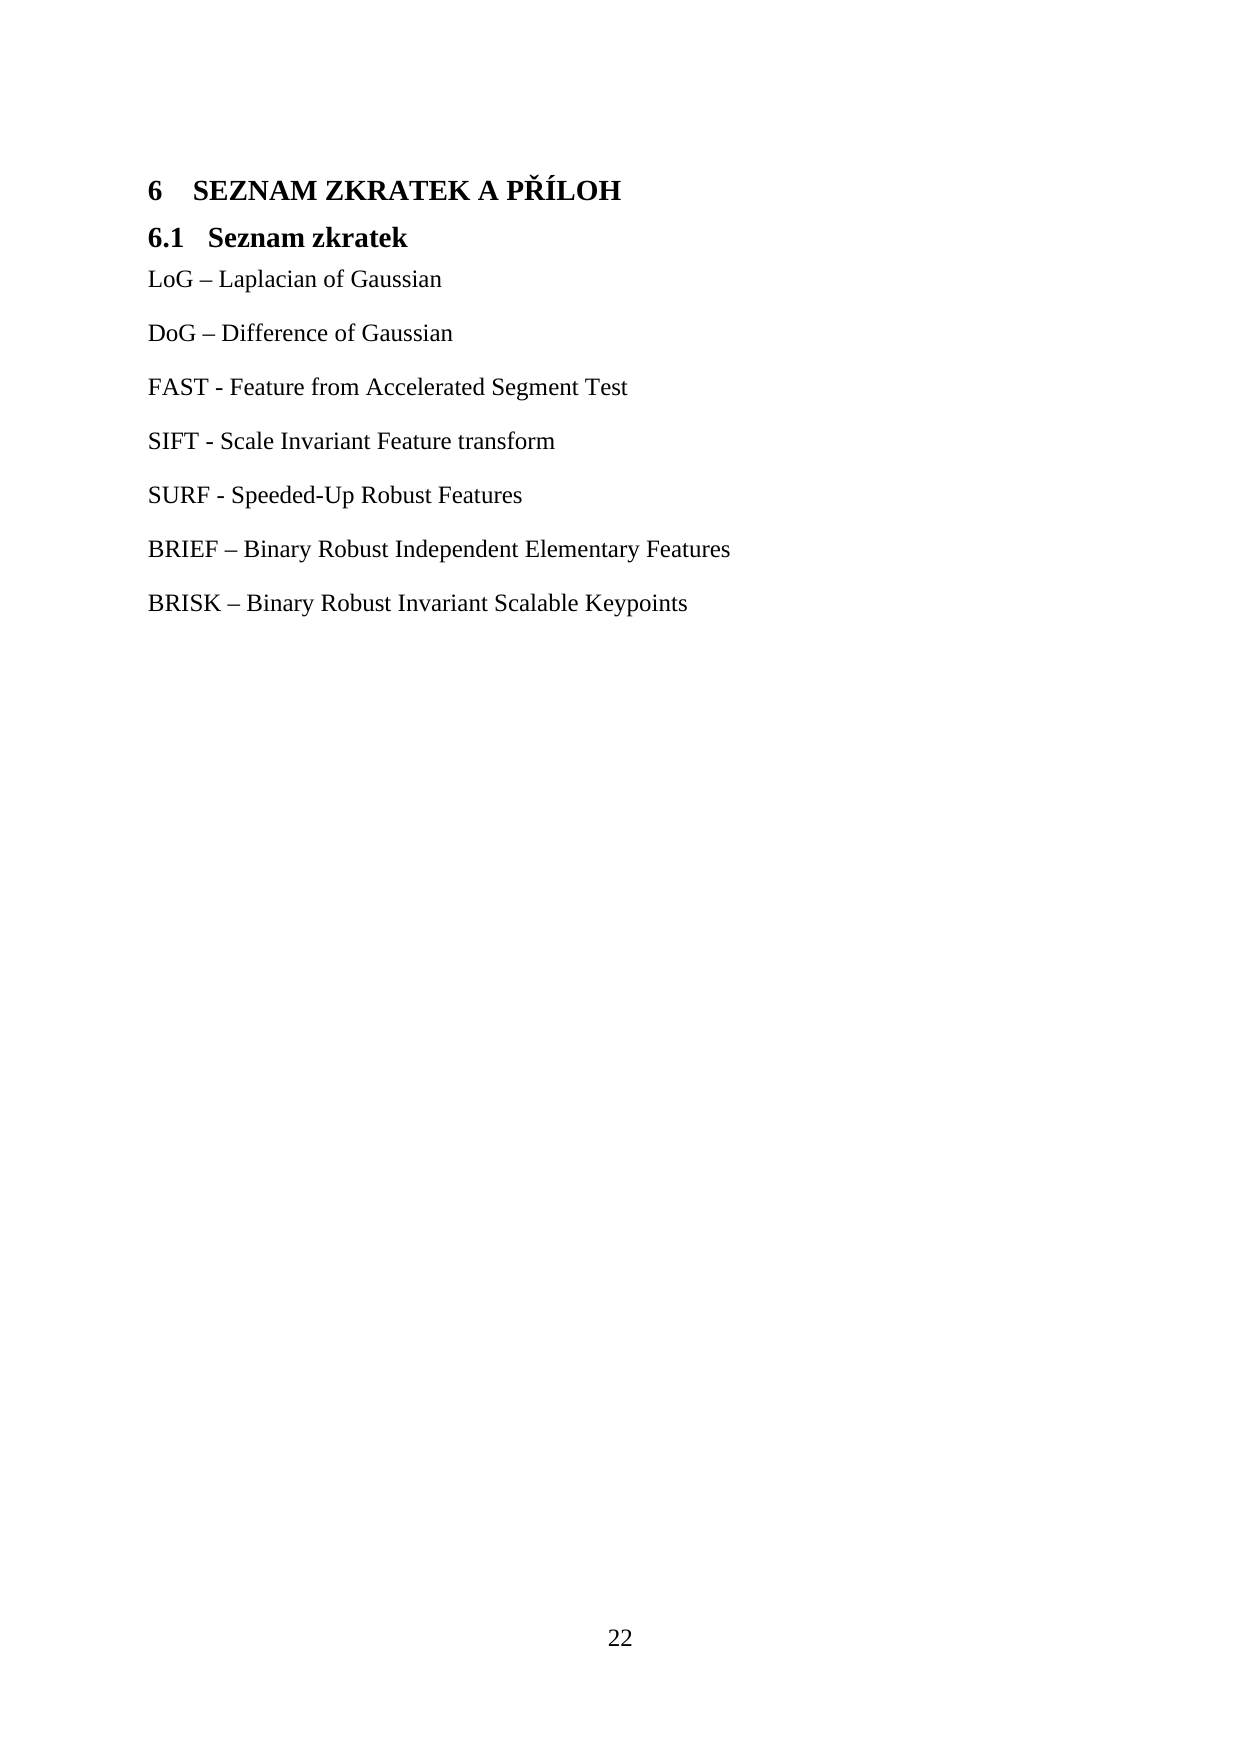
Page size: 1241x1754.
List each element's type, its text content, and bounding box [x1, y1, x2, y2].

subtitle Seznam zkratek [148, 220, 1093, 254]
text SURF - Speeded-Up Robust Features [148, 480, 1093, 508]
text SIFT - Scale Invariant Feature transform [148, 426, 1093, 454]
text BRIEF – Binary Robust Independent Elementary Features [148, 534, 1093, 562]
text LoG – Laplacian of Gaussian [148, 264, 1093, 293]
subtitle SEZNAM ZKRATEK A PŘÍLOH [148, 173, 1093, 206]
text DoG – Difference of Gaussian [148, 318, 1093, 347]
text FAST - Feature from Accelerated Segment Test [148, 372, 1093, 401]
text BRISK – Binary Robust Invariant Scalable Keypoints [148, 588, 1093, 616]
